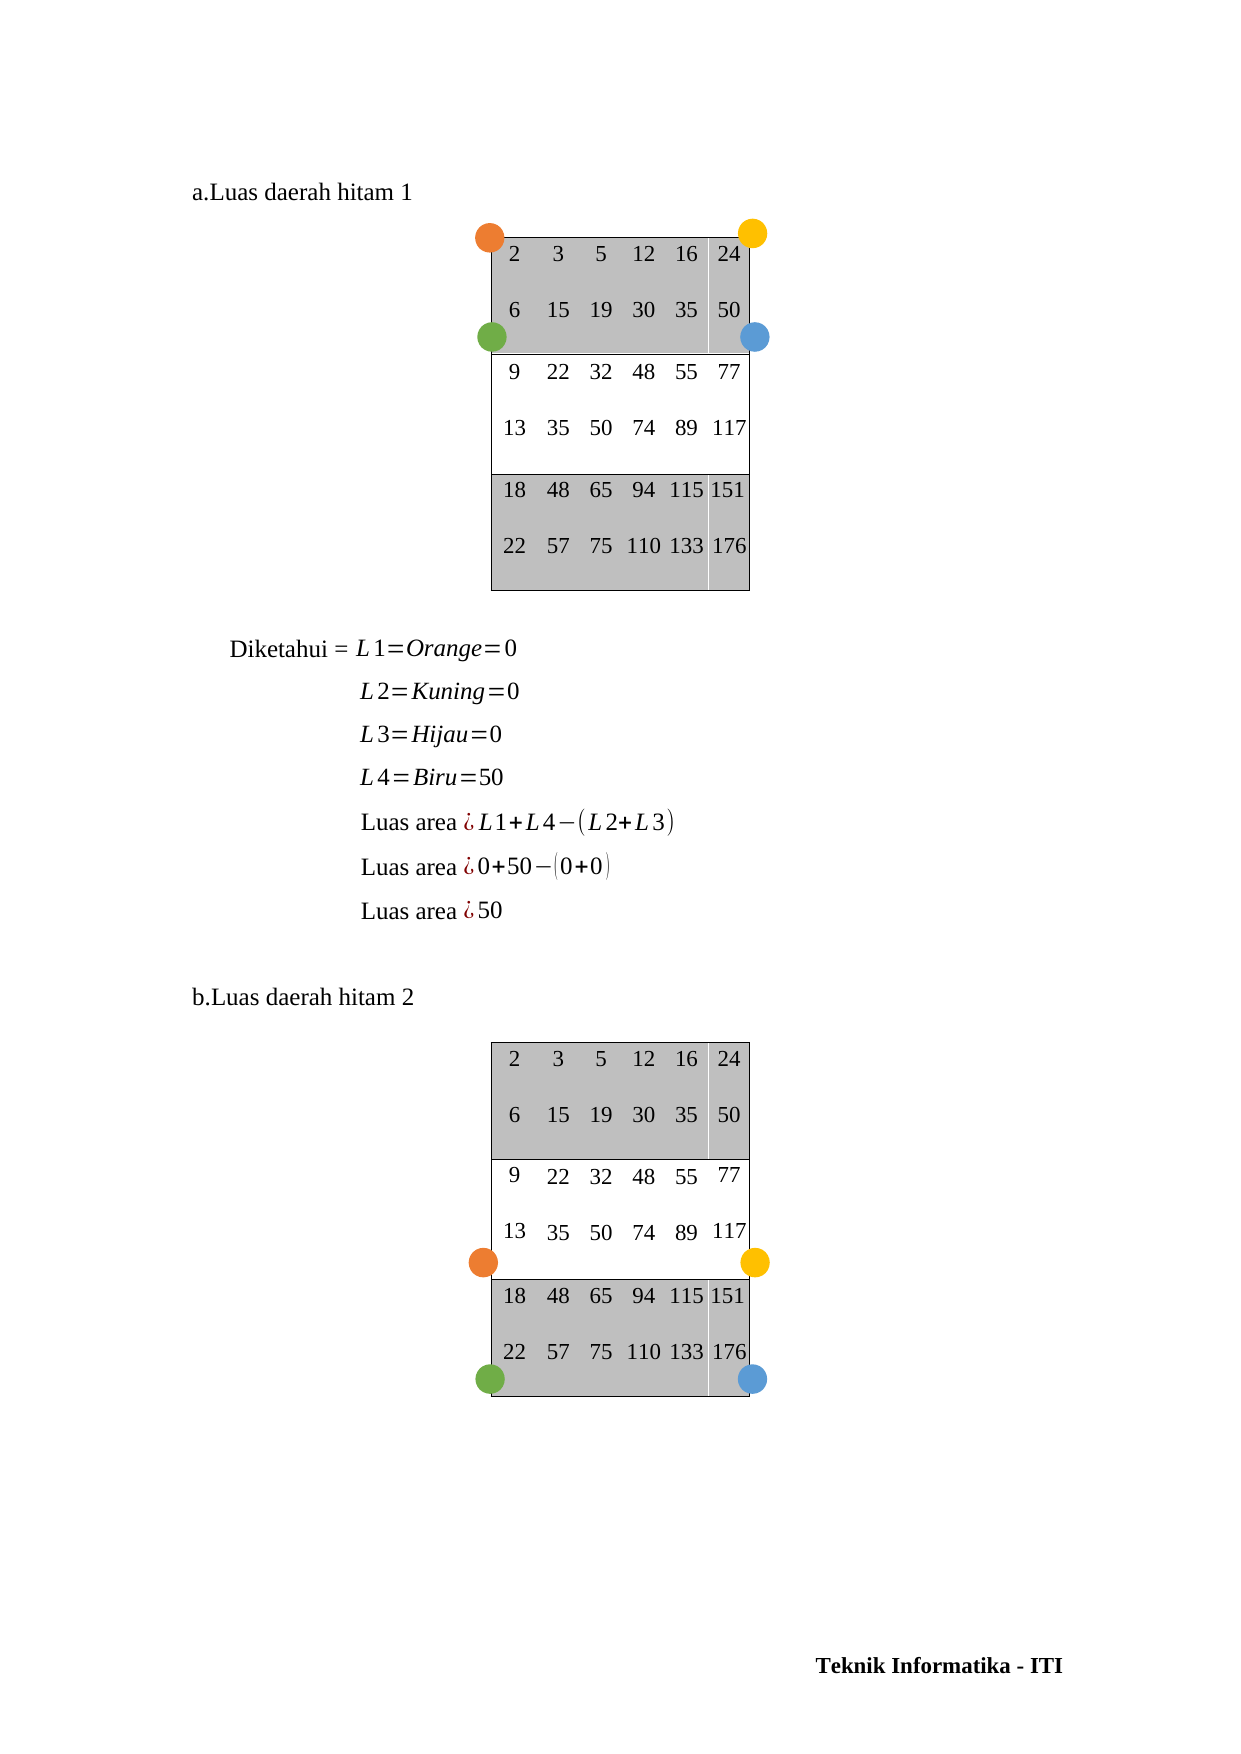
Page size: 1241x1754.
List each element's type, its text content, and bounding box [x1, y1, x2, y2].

table_cell 77 117 [709, 355, 749, 474]
table_header 5 19 [578, 1043, 623, 1159]
table_header 2 6 [492, 238, 538, 353]
list Luas area [229, 851, 1063, 882]
table_cell 77 117 [709, 1160, 749, 1279]
table_cell 18 22 [492, 475, 538, 590]
table_cell 151 176 [709, 1280, 749, 1396]
table_cell 32 50 [578, 1160, 623, 1279]
table_cell 22 35 [538, 1160, 578, 1279]
table_cell 18 22 [492, 1280, 538, 1396]
table_cell 55 89 [664, 1160, 708, 1279]
table_cell 48 74 [623, 355, 664, 474]
table_header 24 50 [709, 1043, 749, 1159]
table_cell 94 110 [623, 1280, 664, 1396]
table_header 12 30 [623, 238, 664, 353]
list Luas daerah hitam 1 [192, 177, 1063, 206]
table_header 3 15 [538, 238, 578, 353]
table_header 12 30 [623, 1043, 664, 1159]
list Luas area [229, 807, 1063, 837]
table_header 5 19 [578, 238, 623, 353]
table_cell 48 74 [623, 1160, 664, 1279]
table_header 2 6 [492, 1043, 538, 1159]
table_cell 48 57 [538, 475, 578, 590]
table_header 16 35 [664, 238, 708, 353]
table_header 16 35 [664, 1043, 708, 1159]
list Diketahui = [229, 634, 1063, 663]
table_header 24 50 [709, 238, 749, 353]
table_cell 48 57 [538, 1280, 578, 1396]
table_cell 115 133 [664, 475, 708, 590]
table_cell 22 35 [538, 355, 578, 474]
table_cell 32 50 [578, 355, 623, 474]
table_cell 55 89 [664, 355, 708, 474]
table_header 3 15 [538, 1043, 578, 1159]
list Luas area [229, 896, 1063, 925]
list Luas daerah hitam 2 [192, 982, 1063, 1011]
table_cell 65 75 [578, 1280, 623, 1396]
table_cell 9 13 [492, 355, 538, 474]
table_cell 65 75 [578, 475, 623, 590]
table_cell 94 110 [623, 475, 664, 590]
table_cell 151 176 [709, 475, 749, 590]
table_cell 9 13 [492, 1160, 538, 1279]
table_cell 115 133 [664, 1280, 708, 1396]
